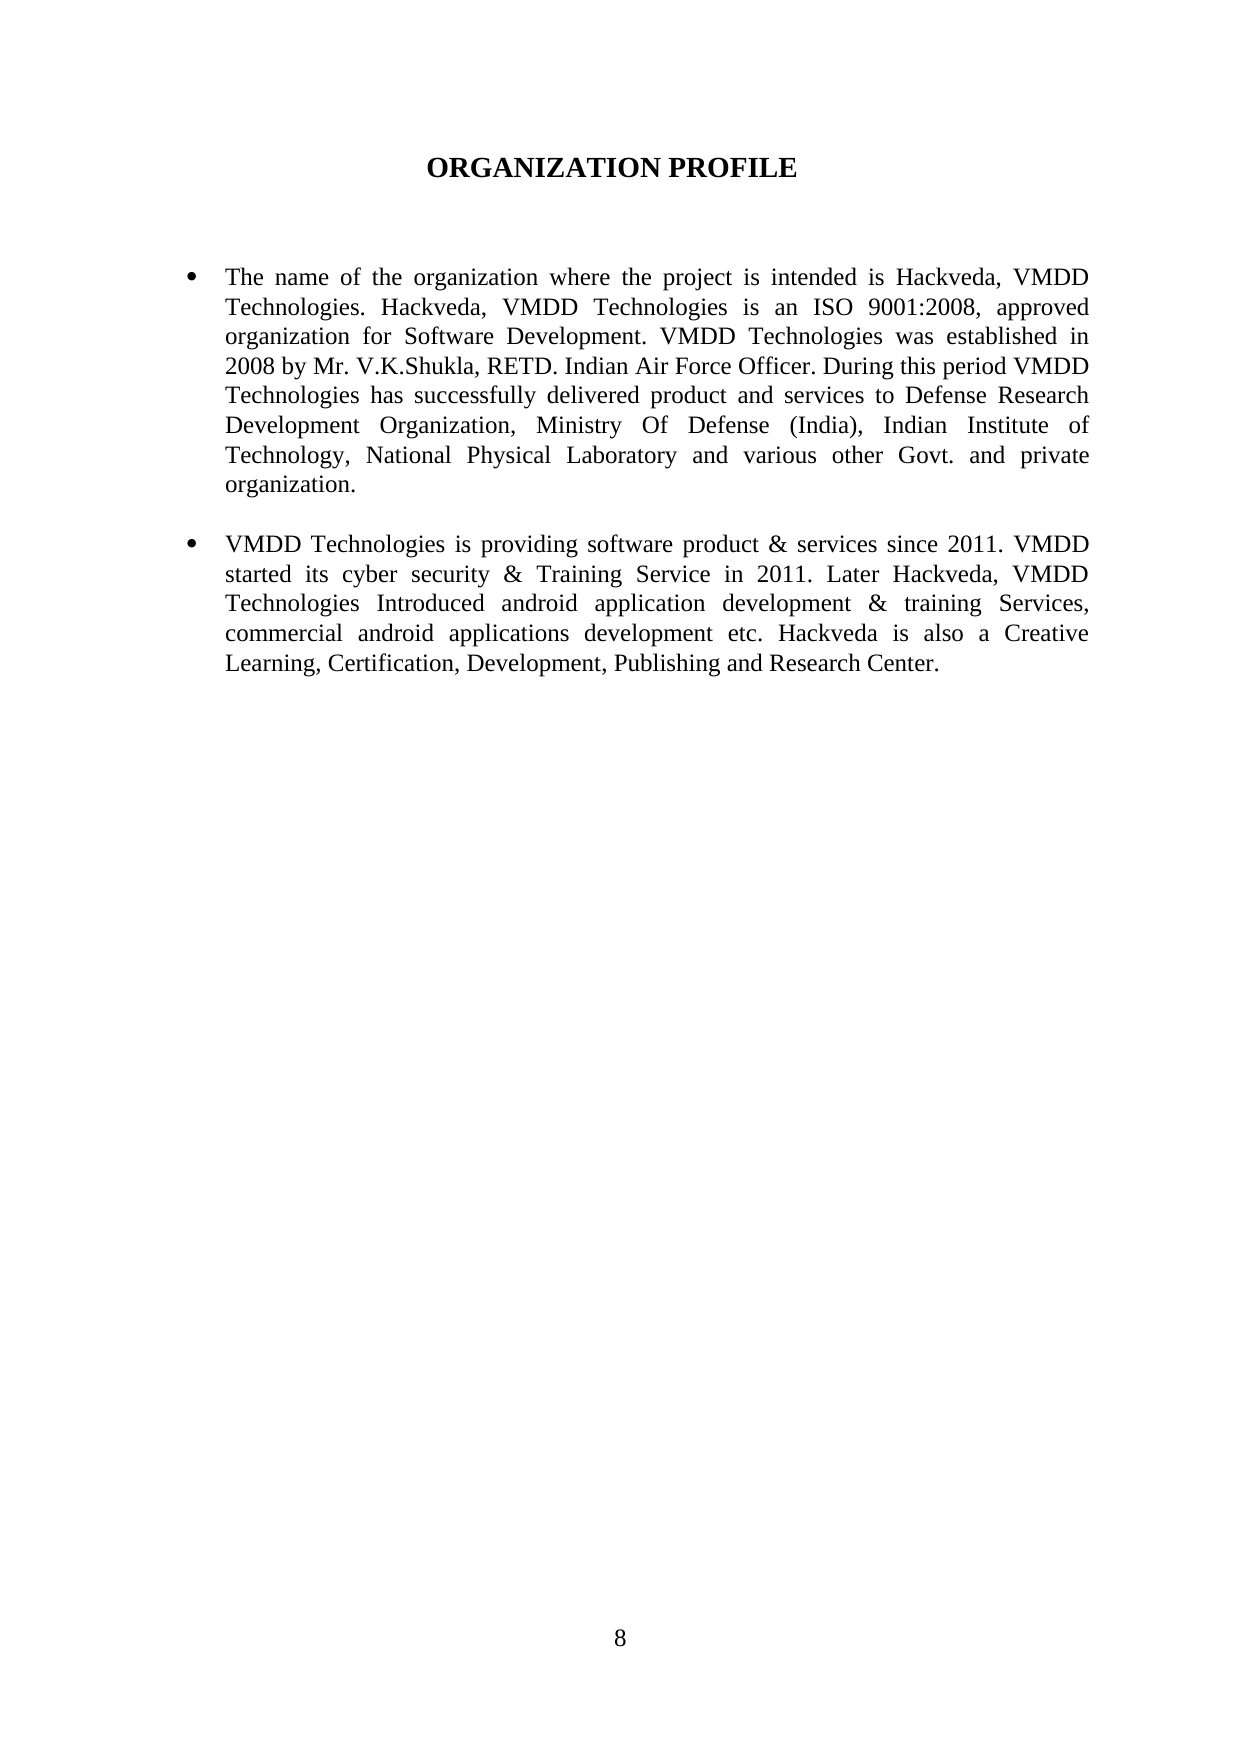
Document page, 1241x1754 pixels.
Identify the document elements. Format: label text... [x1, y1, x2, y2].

list VMDD Technologies is providing software product & services since 2011. VMDD started its cyber security & Training Service in 2011. Later Hackveda, VMDD Technologies Introduced android application development & training Services, commercial android applications development etc. Hackveda is also a Creative Learning, Certification, Development, Publishing and Research Center. [187, 529, 1090, 676]
list The name of the organization where the project is intended is Hackveda, VMDD Technologies. Hackveda, VMDD Technologies is an ISO 9001:2008, approved organization for Software Development. VMDD Technologies was established in 2008 by Mr. V.K.Shukla, RETD. Indian Air Force Officer. During this period VMDD Technologies has successfully delivered product and services to Defense Research Development Organization, Ministry Of Defense (India), Indian Institute of Technology, National Physical Laboratory and various other Govt. and private organization. [187, 262, 1090, 498]
subtitle ORGANIZATION PROFILE [150, 150, 1074, 183]
